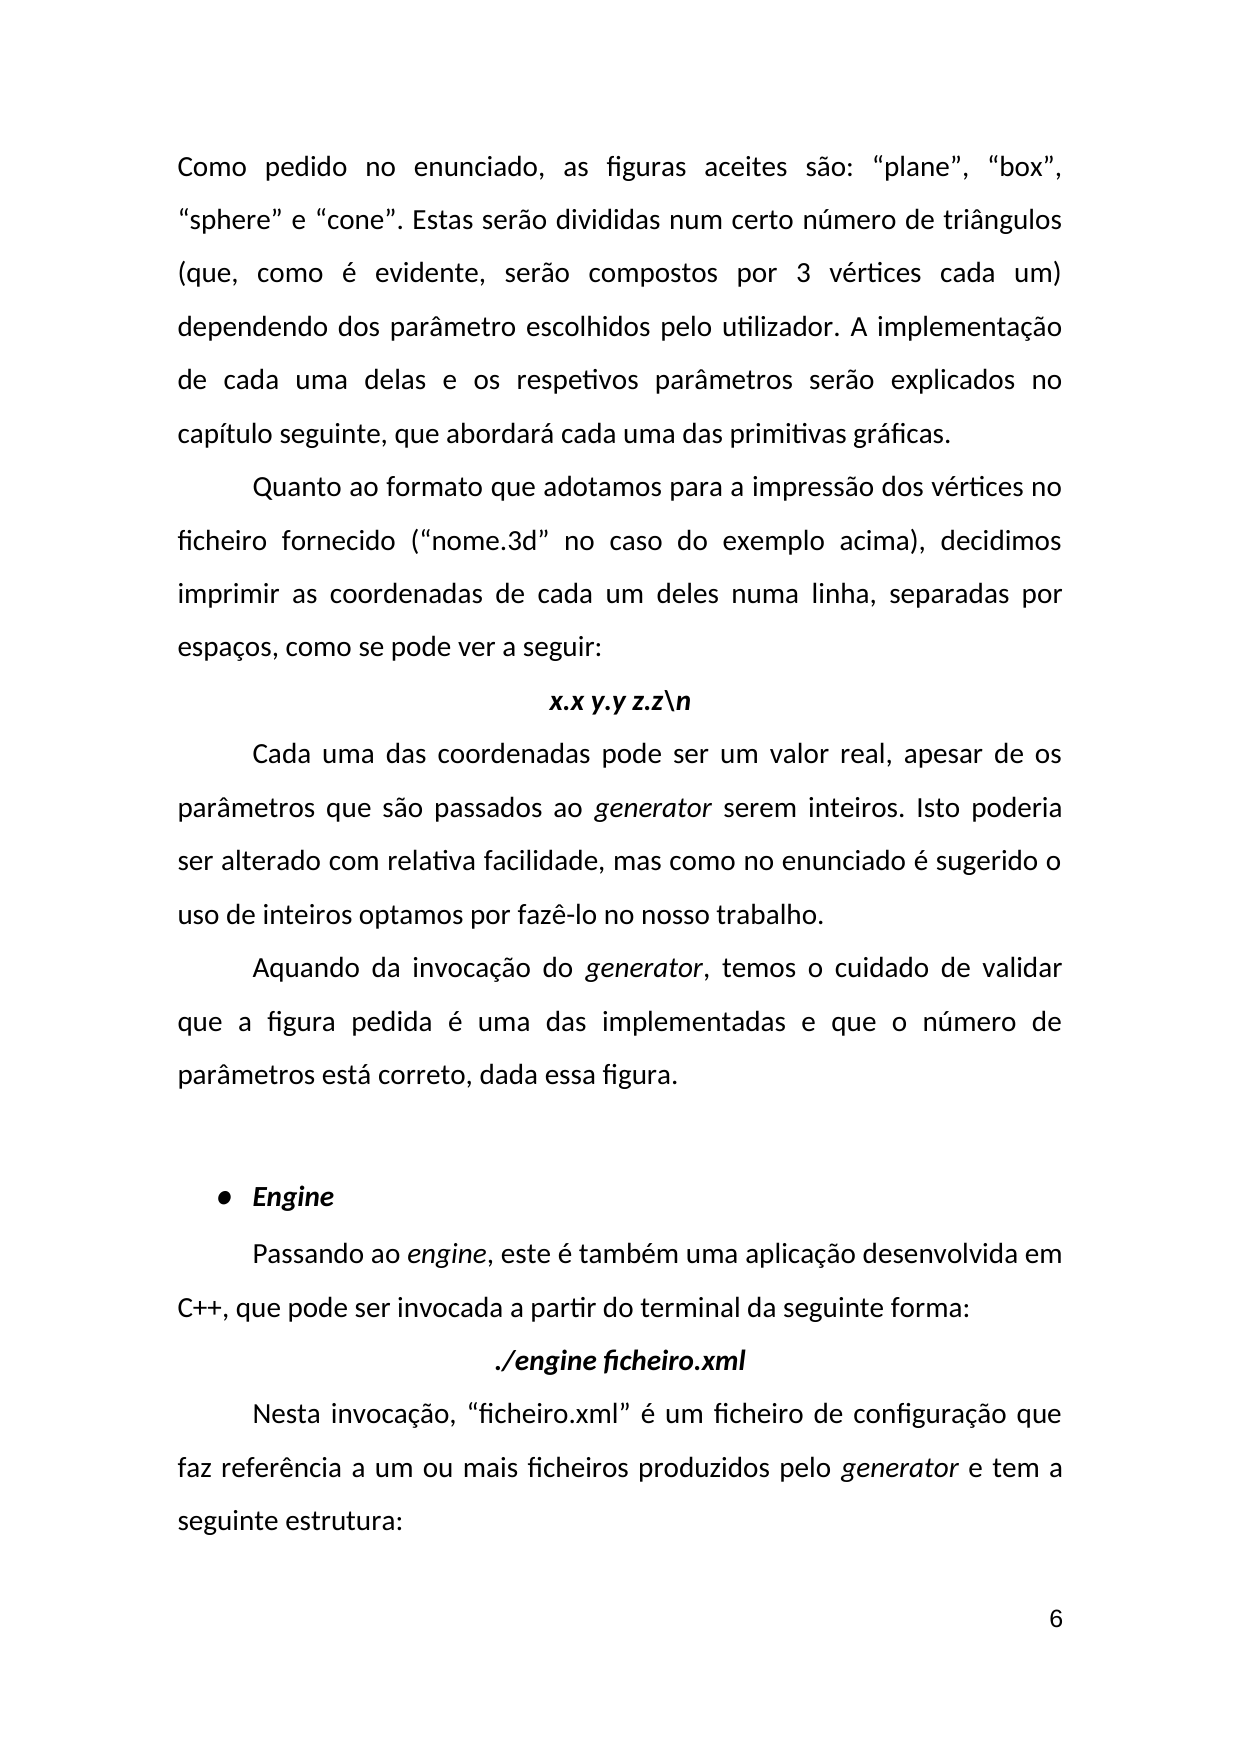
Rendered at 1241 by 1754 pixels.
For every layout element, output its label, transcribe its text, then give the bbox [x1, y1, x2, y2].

text Nesta invocação, “ficheiro.xml” é um ficheiro de configuração que faz referência a um ou mais ficheiros produzidos pelo generator e tem a seguinte estrutura: [177, 1396, 1063, 1538]
text Passando ao engine, este é também uma aplicação desenvolvida em C++, que pode ser invocada a partir do terminal da seguinte forma: [177, 1235, 1063, 1324]
text Cada uma das coordenadas pode ser um valor real, apesar de os parâmetros que são passados ao generator serem inteiros. Isto poderia ser alterado com relativa facilidade, mas como no enunciado é sugerido o uso de inteiros optamos por fazê-lo no nosso trabalho. [177, 735, 1063, 931]
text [177, 148, 1063, 450]
text Quanto ao formato que adotamos para a impressão dos vértices no ficheiro fornecido (“nome.3d” no caso do exemplo acima), decidimos imprimir as coordenadas de cada um deles numa linha, separadas por espaços, como se pode ver a seguir: [177, 468, 1063, 664]
text ./engine ficheiro.xml [177, 1342, 1063, 1378]
subtitle Engine [215, 1178, 1063, 1213]
text x.x y.y z.z\n [177, 682, 1063, 718]
text Aquando da invocação do generator, temos o cuidado de validar que a figura pedida é uma das implementadas e que o número de parâmetros está correto, dada essa figura. [177, 949, 1063, 1092]
